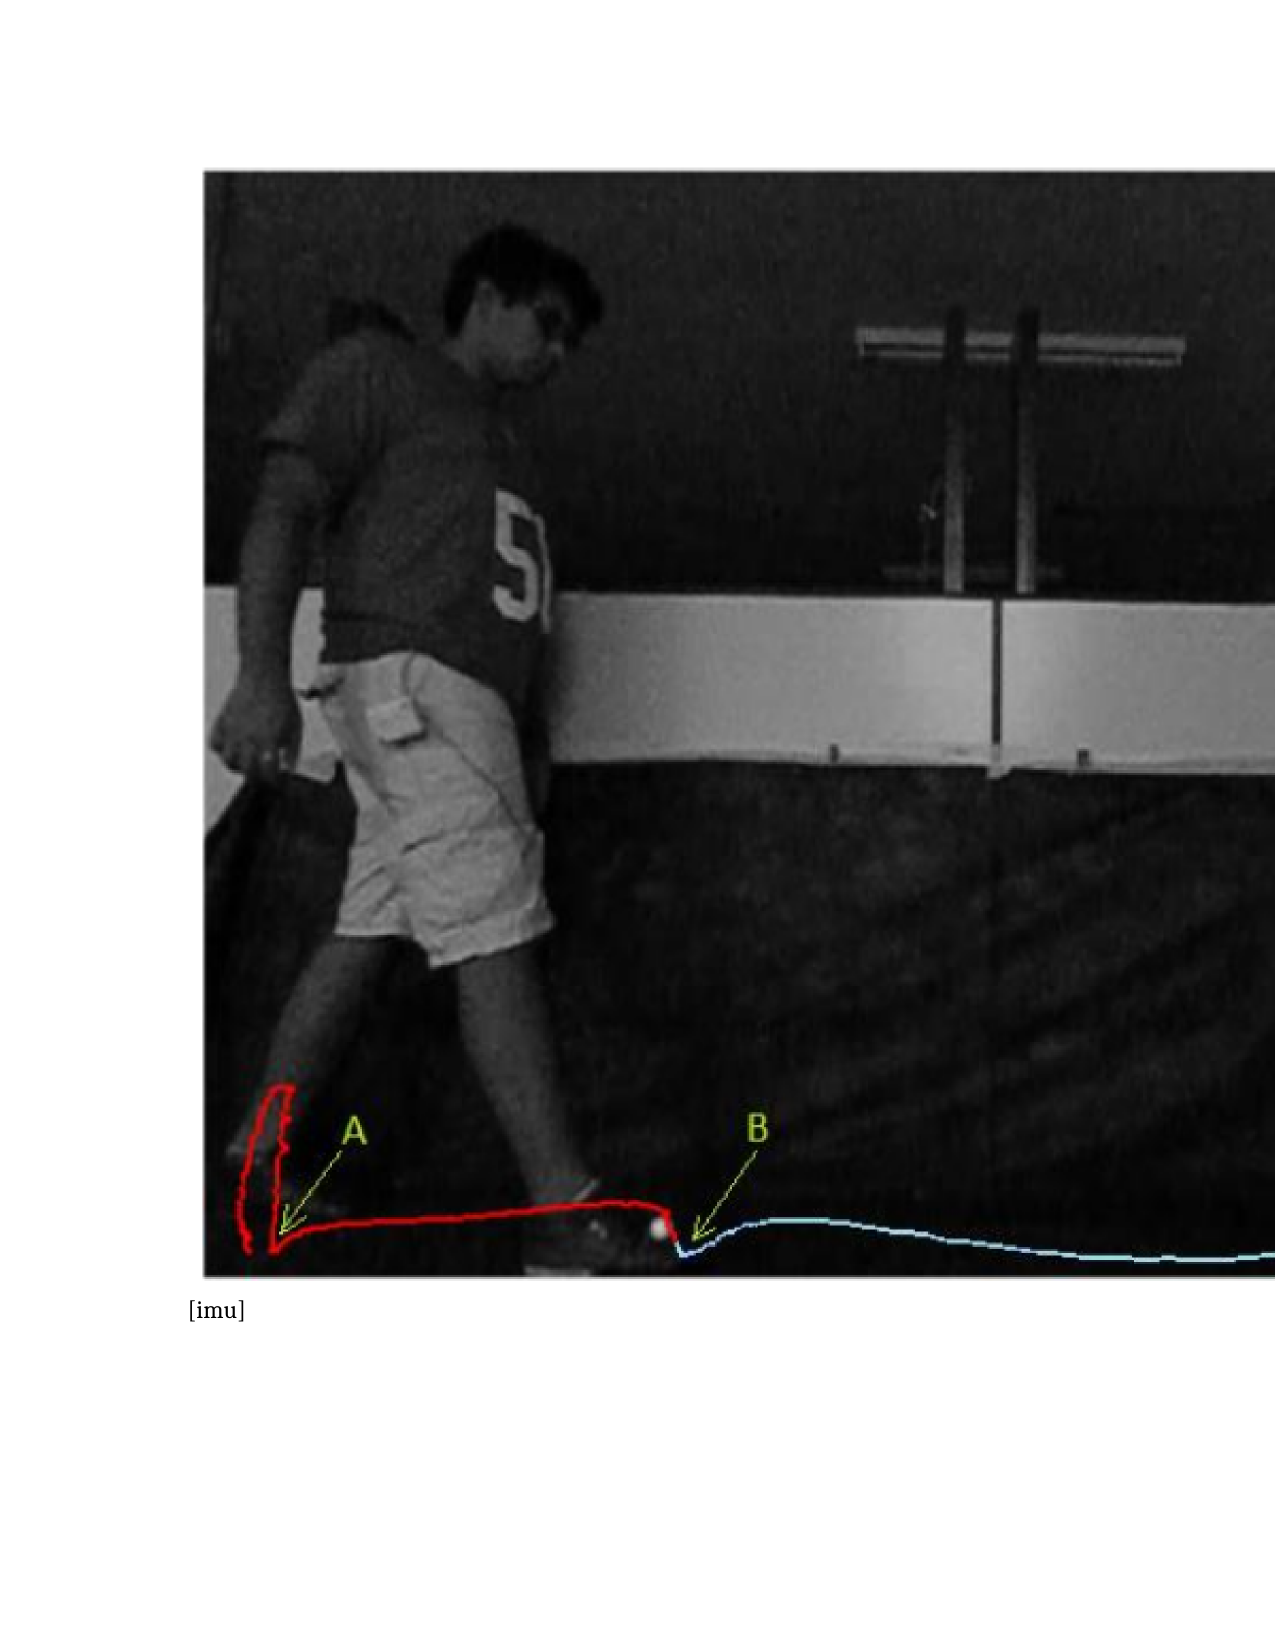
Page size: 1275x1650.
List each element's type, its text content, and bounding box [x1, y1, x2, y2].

text [imu] [187, 1294, 1087, 1324]
